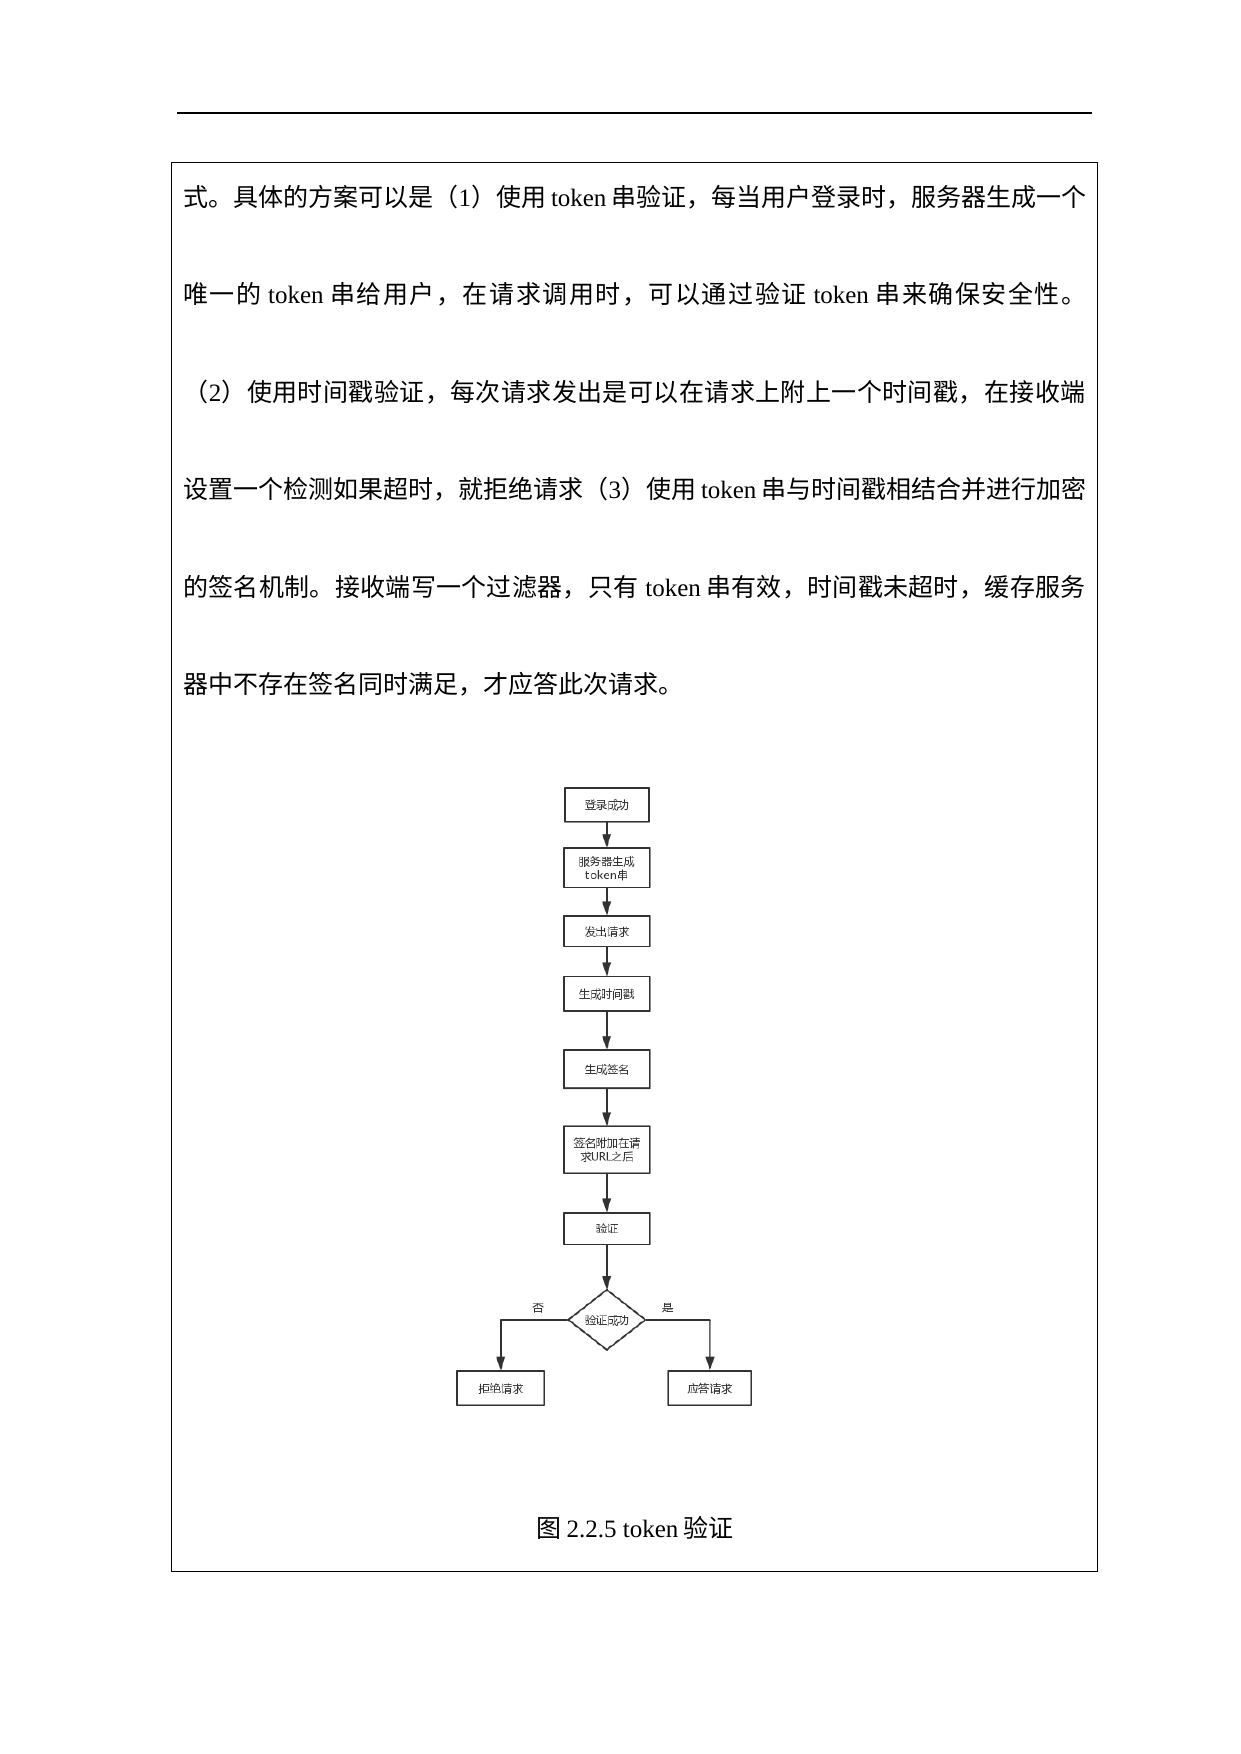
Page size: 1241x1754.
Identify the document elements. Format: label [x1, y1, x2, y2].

table_header [172, 163, 1097, 1571]
picture [183, 733, 804, 1458]
